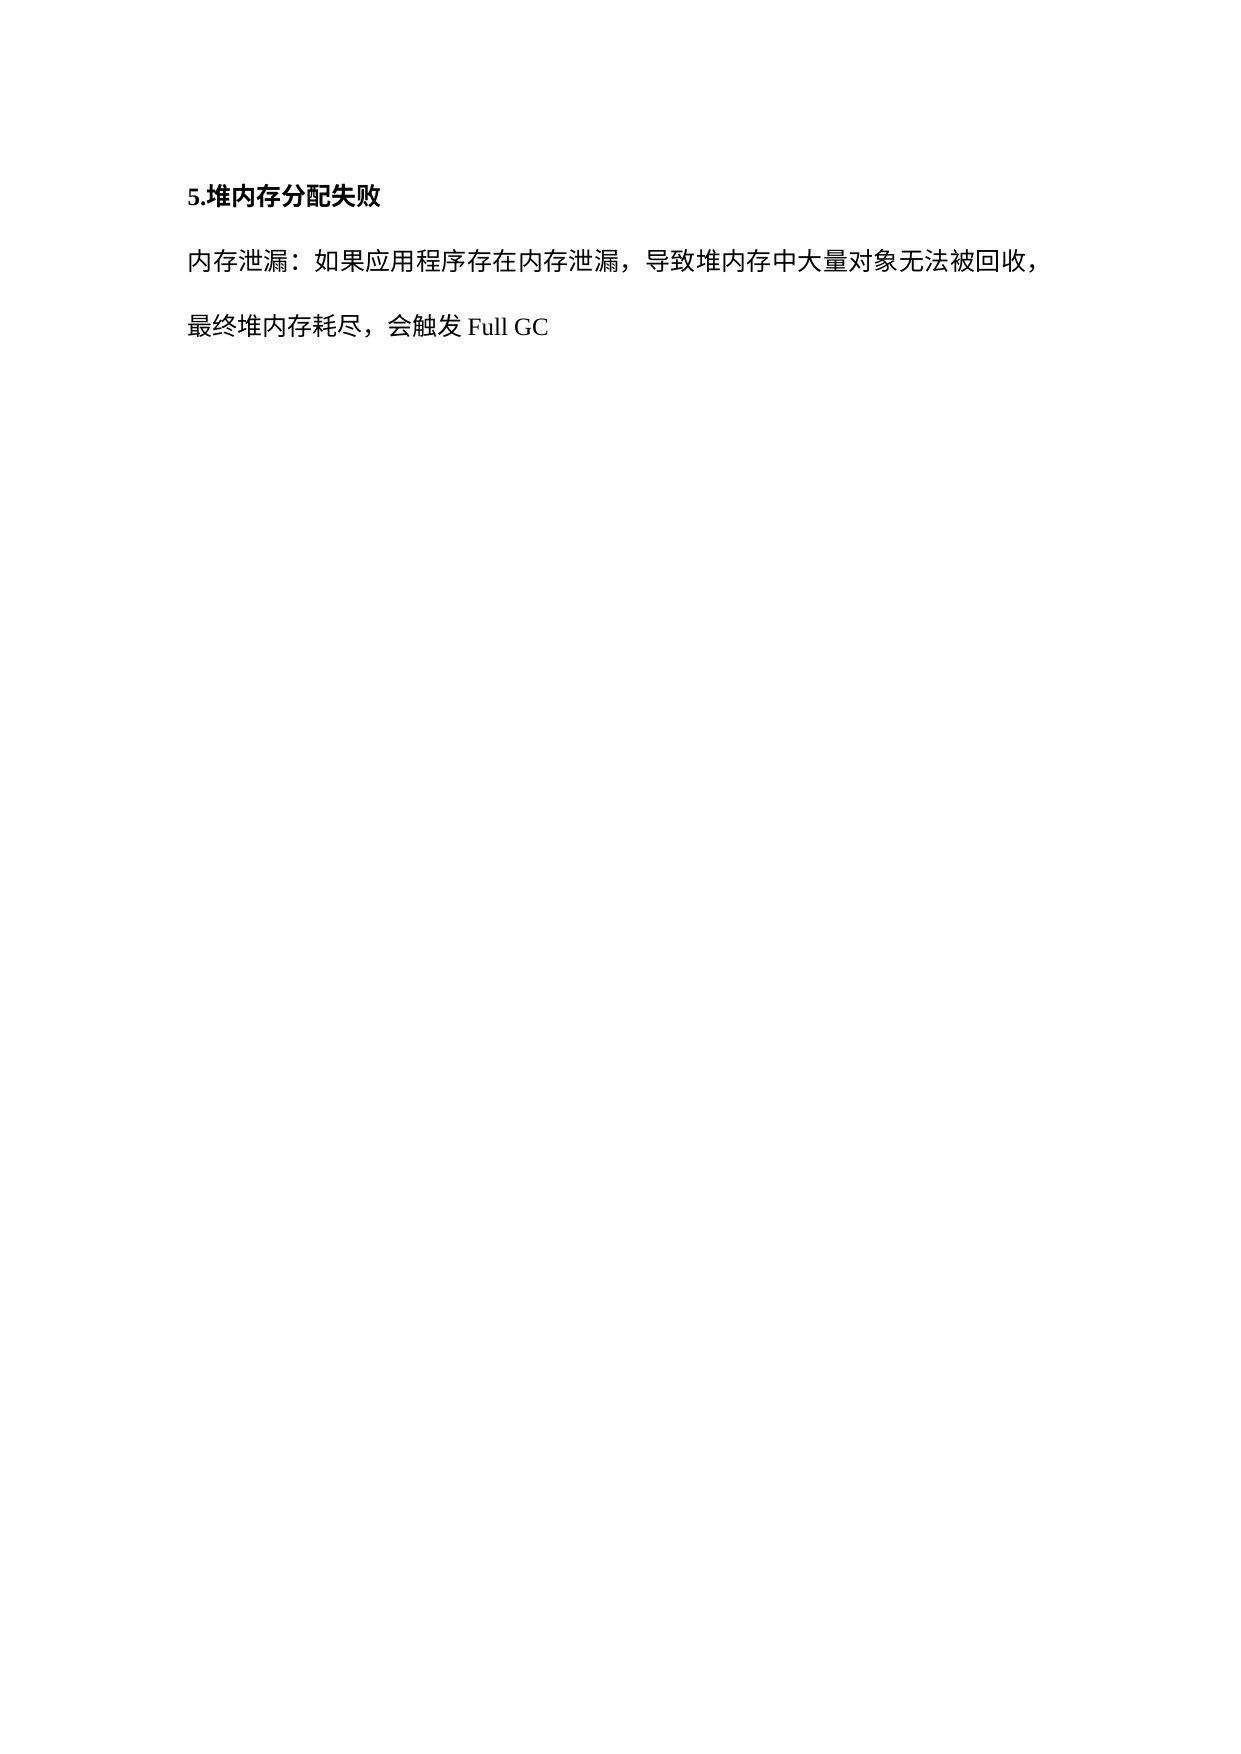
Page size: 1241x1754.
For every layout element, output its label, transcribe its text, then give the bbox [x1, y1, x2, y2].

text 内存泄漏：如果应用程序存在内存泄漏，导致堆内存中大量对象无法被回收，最终堆内存耗尽，会触发Full GC [187, 227, 1053, 357]
text 5.堆内存分配失败 [187, 162, 1053, 227]
